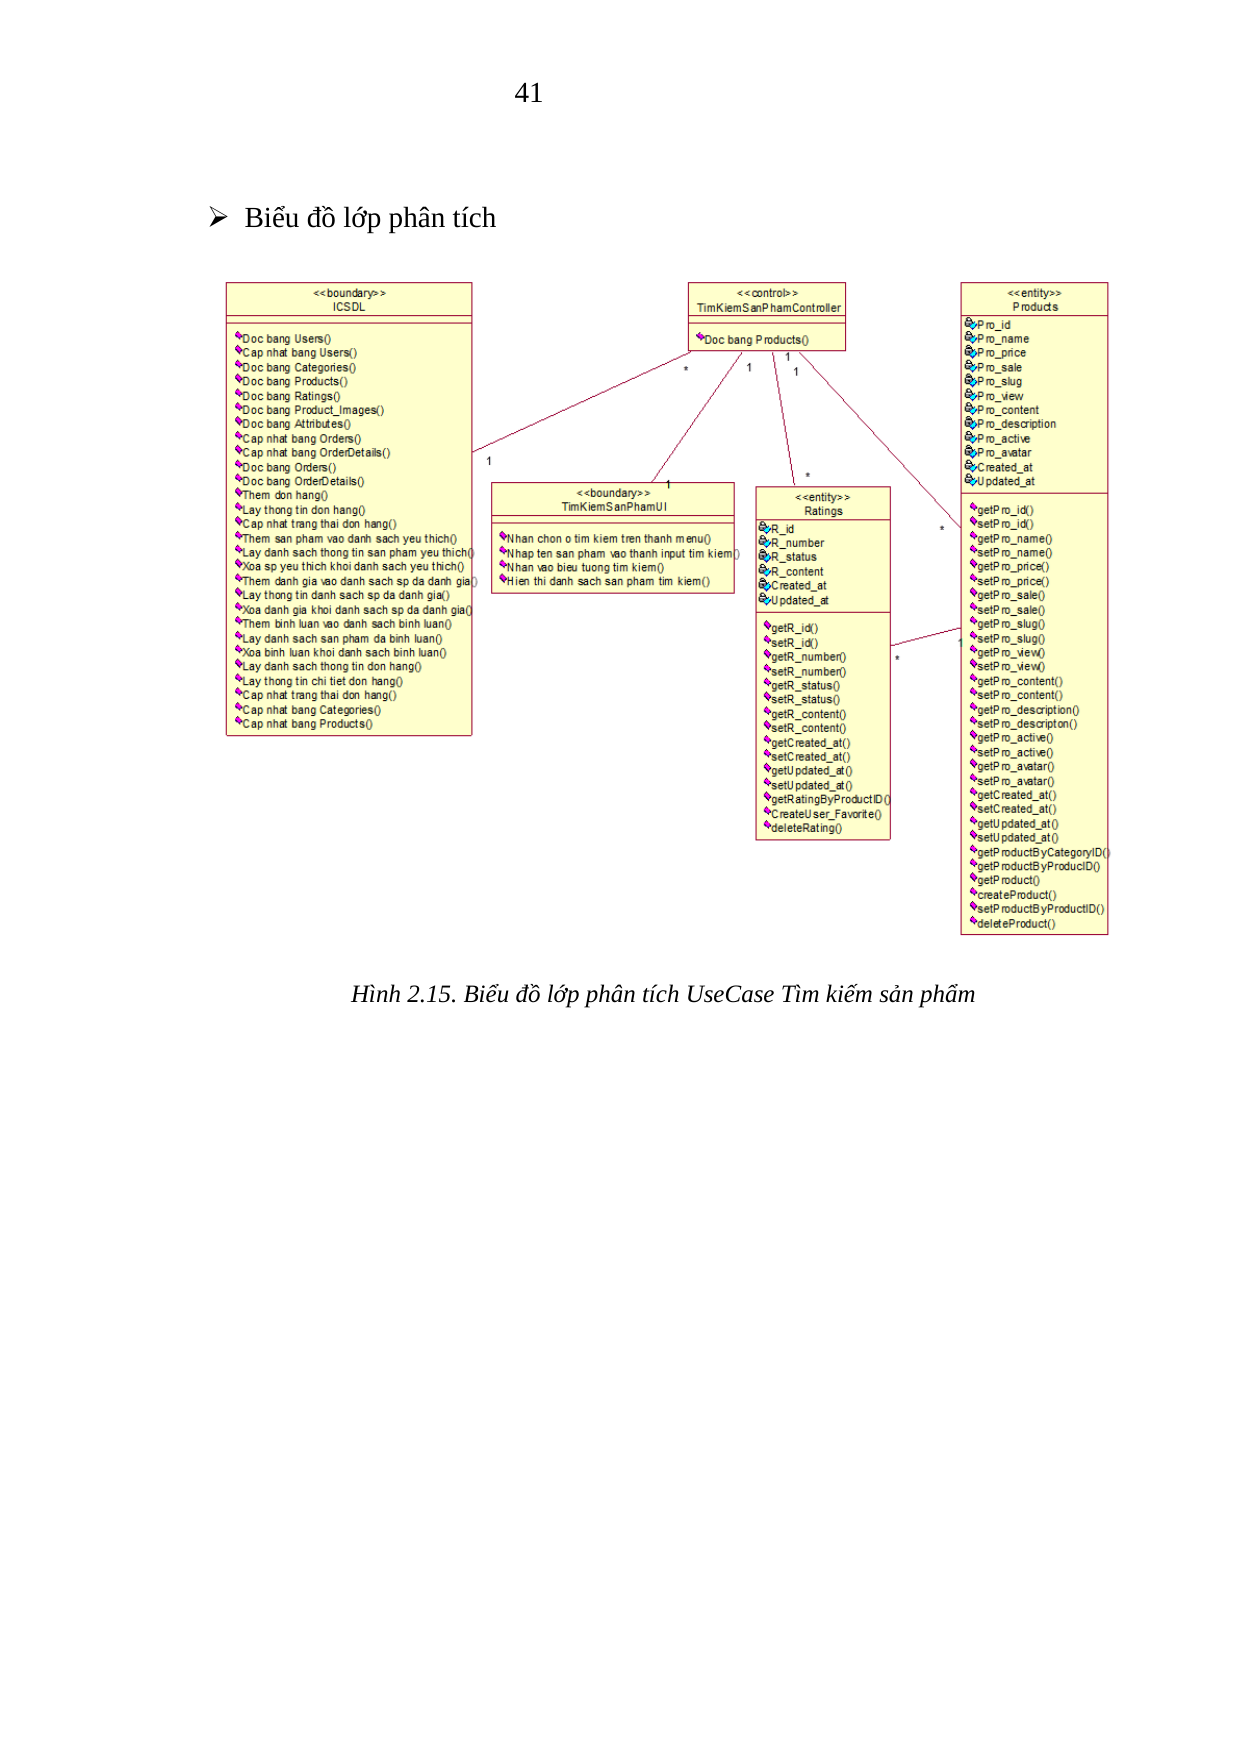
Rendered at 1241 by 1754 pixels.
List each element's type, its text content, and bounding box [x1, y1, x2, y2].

list Biểu đồ lớp phân tích [207, 200, 1122, 234]
picture [206, 263, 1124, 950]
text Hình 2.15. Biểu đồ lớp phân tích UseCase Tìm kiếm sản phẩm [207, 979, 1122, 1008]
